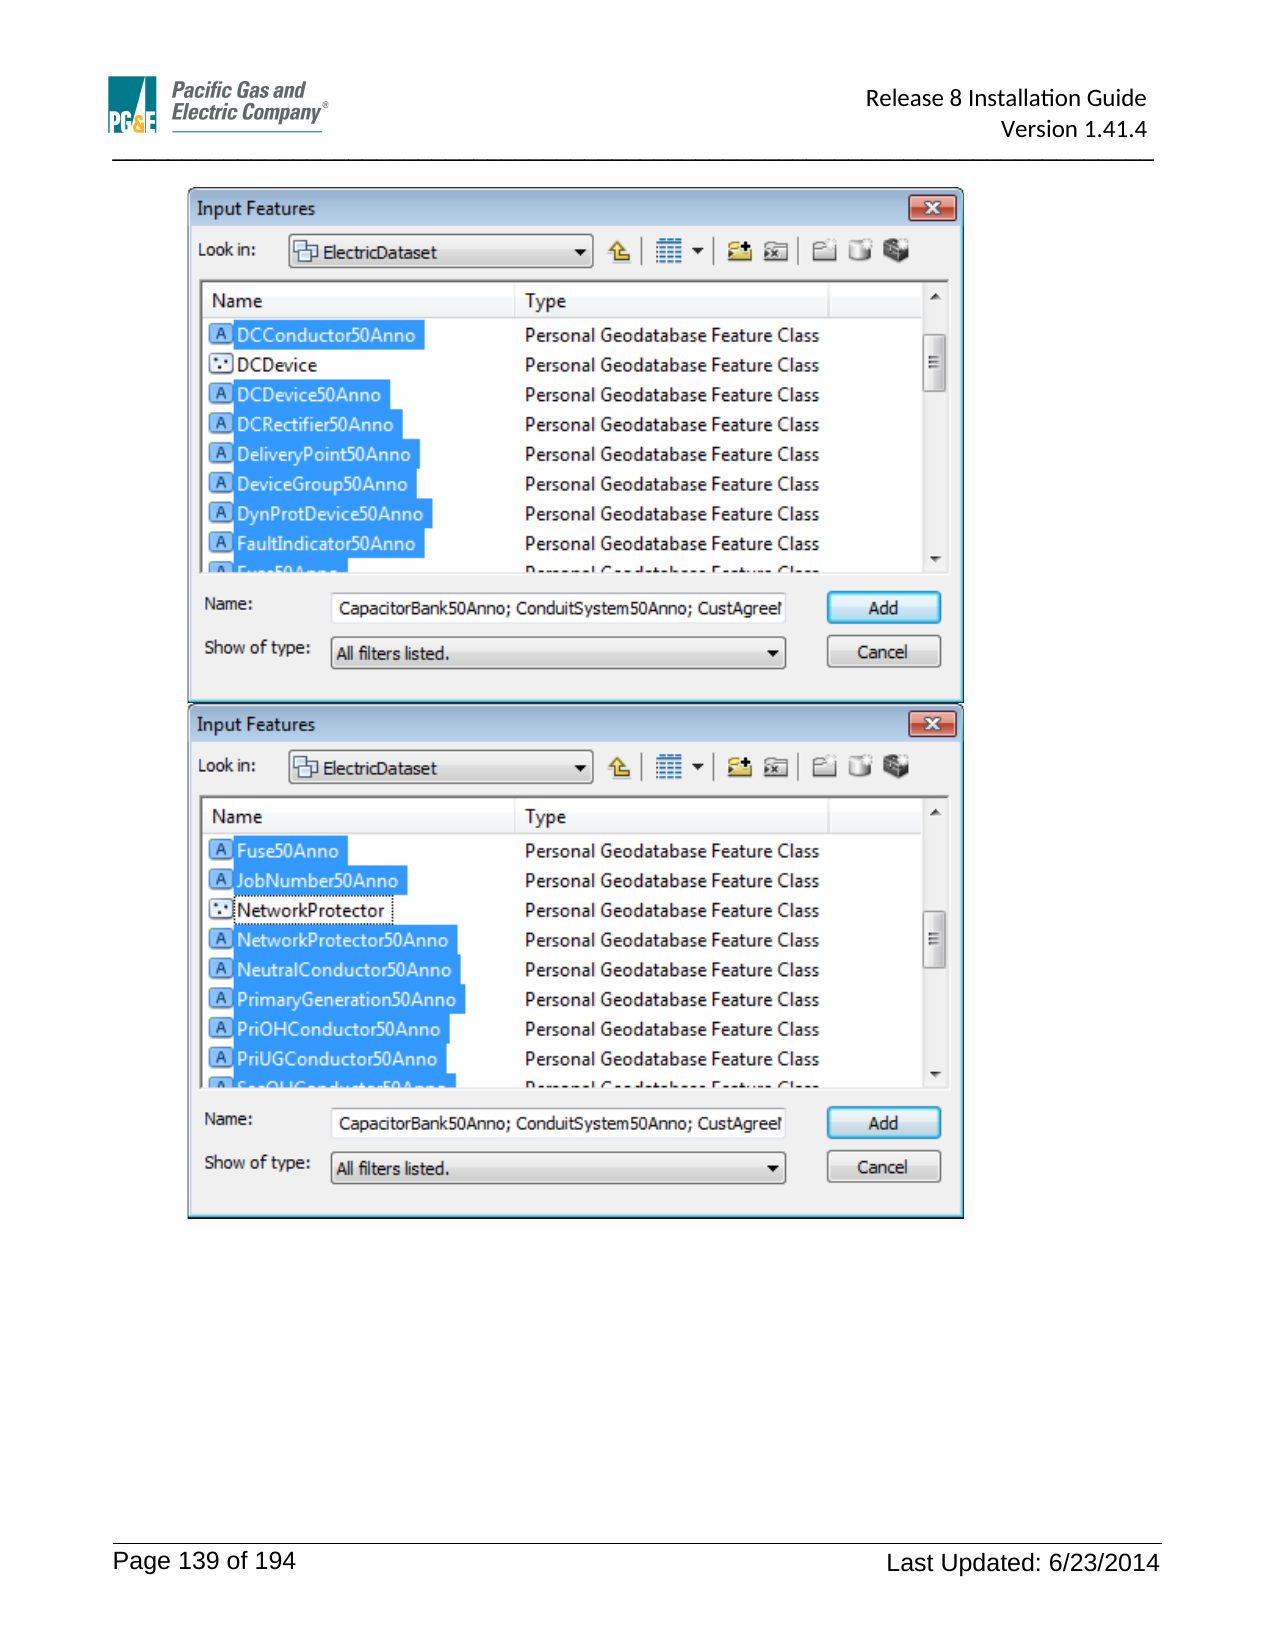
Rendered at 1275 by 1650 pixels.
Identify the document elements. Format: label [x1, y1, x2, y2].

picture [187, 187, 964, 1219]
